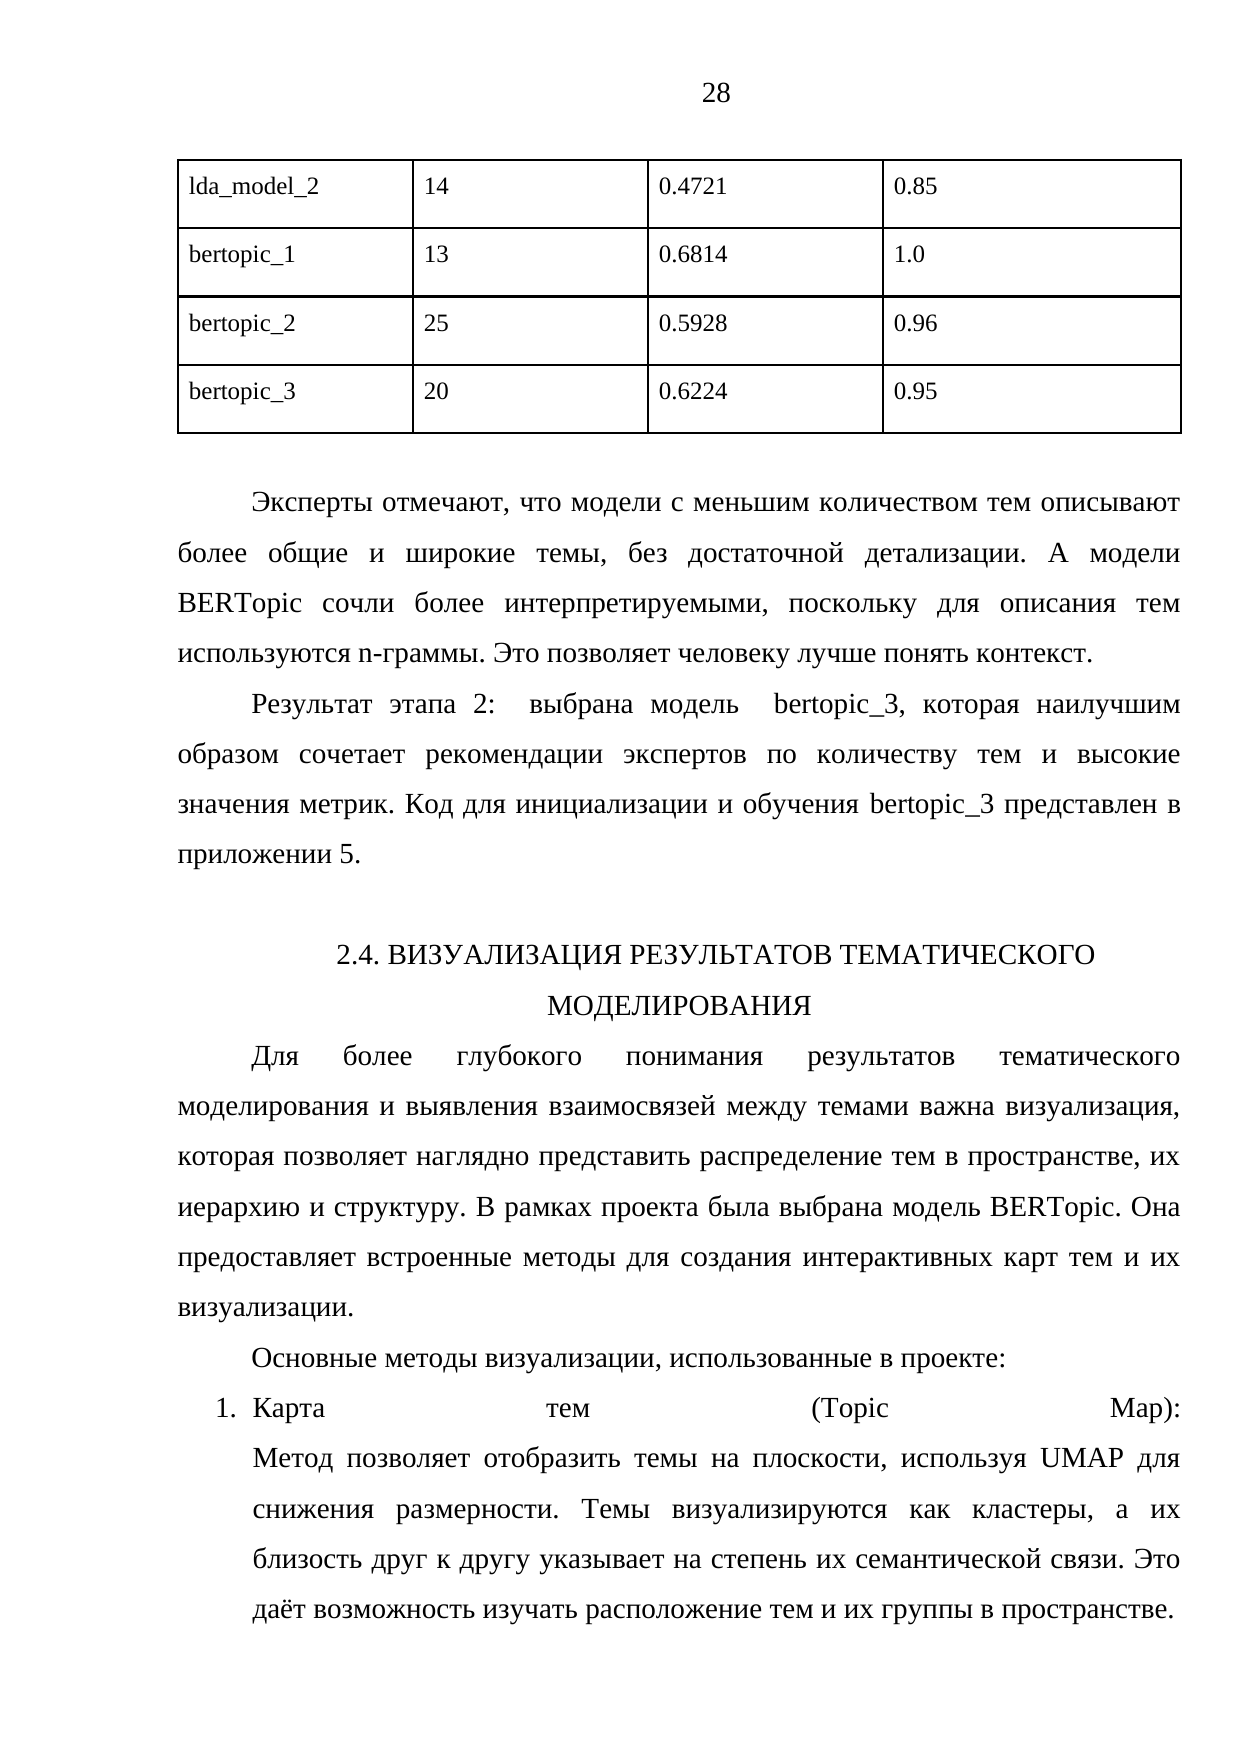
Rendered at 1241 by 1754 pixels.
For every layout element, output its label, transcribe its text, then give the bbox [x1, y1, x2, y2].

table_cell 20 [414, 366, 647, 432]
table_cell lda_model_2 [179, 161, 412, 227]
table_cell bertopic_2 [179, 298, 412, 364]
table_cell 0.6224 [649, 366, 882, 432]
table_cell 25 [414, 298, 647, 364]
table_cell 0.6814 [649, 229, 882, 295]
table_cell bertopic_3 [179, 366, 412, 432]
table_cell 0.95 [884, 366, 1180, 432]
table_cell 13 [414, 229, 647, 295]
table_cell 0.5928 [649, 298, 882, 364]
text Эксперты отмечают, что модели с меньшим количеством тем описывают более общие и широкие темы, без достаточной детализации. А модели BERTopic сочли более интерпретируемыми, поскольку для описания тем используются n-граммы. Это позволяет человеку лучше понять контекст. [177, 484, 1181, 669]
subtitle 2.4. Визуализация результатов тематического моделирования [177, 937, 1181, 1021]
table_cell 0.4721 [649, 161, 882, 227]
text Результат этапа 2: выбрана модель bertopic_3, которая наилучшим образом сочетает рекомендации экспертов по количеству тем и высокие значения метрик. Код для инициализации и обучения bertopic_3 представлен в приложении 5. [177, 686, 1181, 870]
text Для более глубокого понимания результатов тематического моделирования и выявления взаимосвязей между темами важна визуализация, которая позволяет наглядно представить распределение тем в пространстве, их иерархию и структуру. В рамках проекта была выбрана модель BERTopic. Она предоставляет встроенные методы для создания интерактивных карт тем и их визуализации. [177, 1038, 1181, 1323]
table_cell 0.96 [884, 298, 1180, 364]
table_cell bertopic_1 [179, 229, 412, 295]
text Основные методы визуализации, использованные в проекте: [177, 1340, 1181, 1373]
table_cell 14 [414, 161, 647, 227]
list Карта тем (Topic Map): Метод позволяет отобразить темы на плоскости, используя UMAP для снижения размерности. Темы визуализируются как кластеры, а их близость друг к другу указывает на степень их семантической связи. Это даёт возможность изучать расположение тем и их группы в пространстве. [215, 1390, 1181, 1625]
table_cell 1.0 [884, 229, 1180, 295]
table_cell 0.85 [884, 161, 1180, 227]
